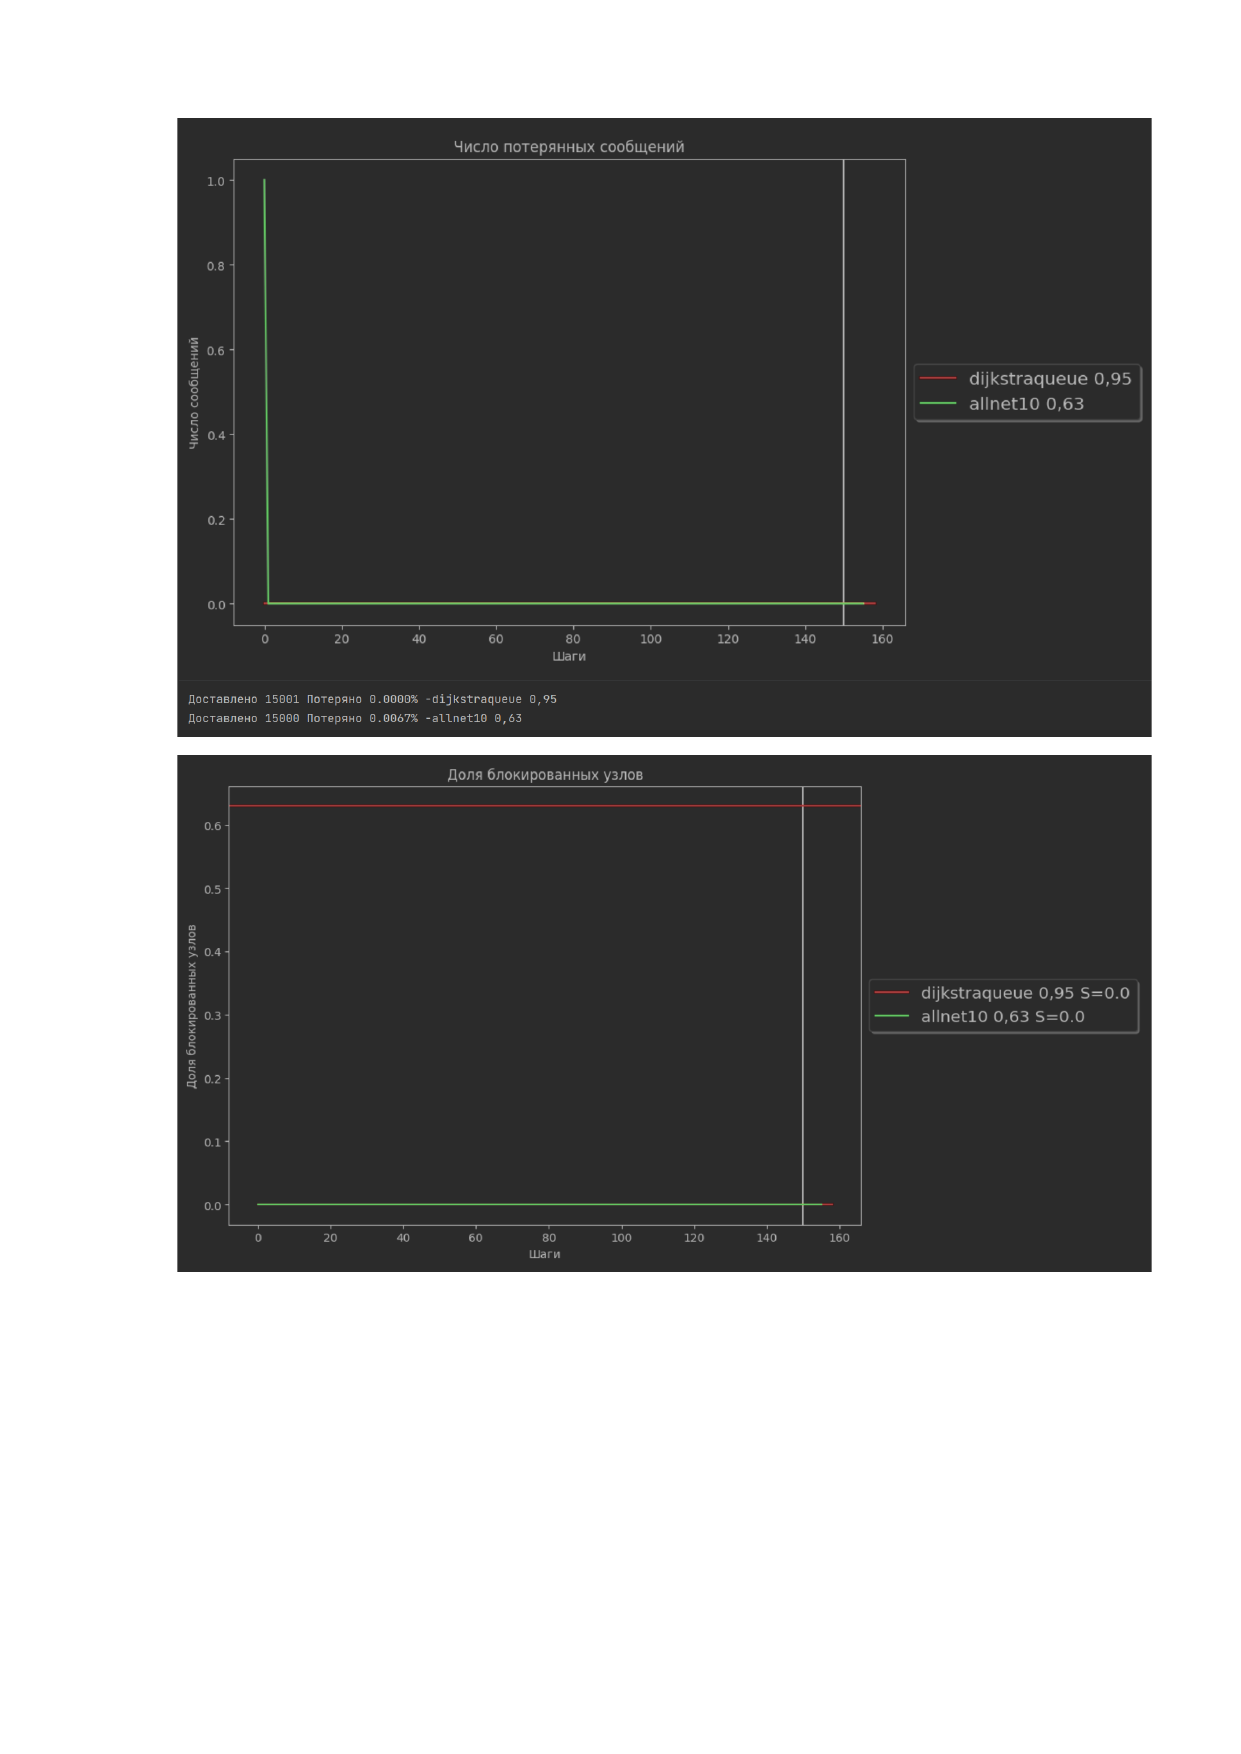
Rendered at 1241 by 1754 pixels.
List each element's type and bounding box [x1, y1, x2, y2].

picture [177, 755, 1152, 1272]
picture [177, 118, 1152, 737]
